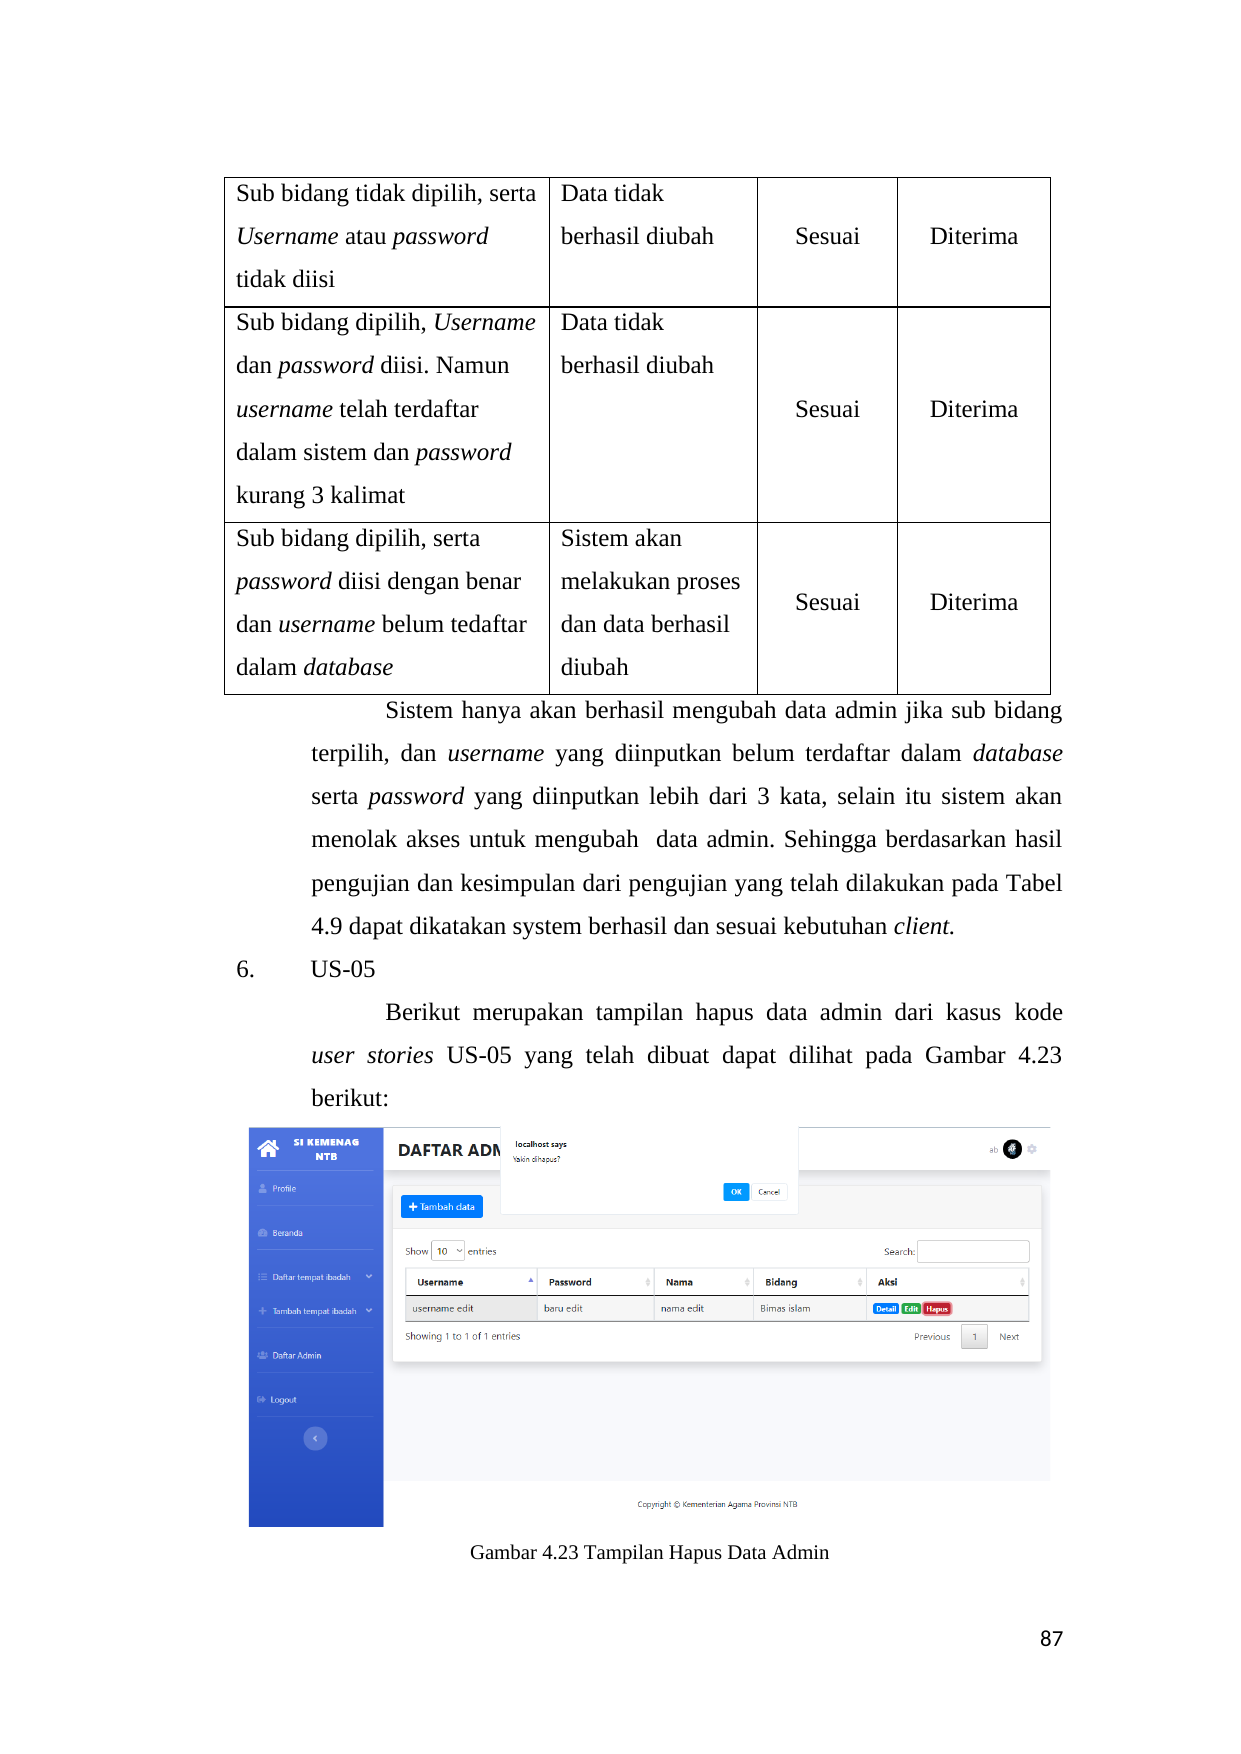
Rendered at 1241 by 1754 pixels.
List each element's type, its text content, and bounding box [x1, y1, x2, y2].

text Berikut merupakan tampilan hapus data admin dari kasus kode user stories US-05 yang telah dibuat dapat dilihat pada Gambar 4.23 berikut: [311, 997, 1063, 1112]
text Gambar 4.23 Tampilan Hapus Data Admin [236, 1540, 1063, 1564]
table_cell Diterima [898, 308, 1050, 522]
table_cell Diterima [898, 178, 1050, 306]
table_cell Sesuai [758, 308, 897, 522]
text Sistem hanya akan berhasil mengubah data admin jika sub bidang terpilih, dan username yang diinputkan belum terdaftar dalam database serta password yang diinputkan lebih dari 3 kata, selain itu sistem akan menolak akses untuk mengubah data admin. Sehingga berdasarkan hasil pengujian dan kesimpulan dari pengujian yang telah dilakukan pada Tabel 4.9 dapat dikatakan system berhasil dan sesuai kebutuhan client. [311, 695, 1063, 939]
table_cell Sesuai [758, 523, 897, 694]
table_cell Sub bidang tidak dipilih, serta Username atau password tidak diisi [225, 178, 549, 306]
table_cell Sub bidang dipilih, serta password diisi dengan benar dan username belum tedaftar dalam database [225, 523, 549, 694]
table_cell Sistem akan melakukan proses dan data berhasil diubah [550, 523, 757, 694]
table_cell Sub bidang dipilih, Username dan password diisi. Namun username telah terdaftar dalam sistem dan password kurang 3 kalimat [225, 308, 549, 522]
table_cell Diterima [898, 523, 1050, 694]
table_cell Data tidak berhasil diubah [550, 178, 757, 306]
picture [248, 1126, 1051, 1527]
table_cell Sesuai [758, 178, 897, 306]
table_cell Data tidak berhasil diubah [550, 308, 757, 522]
list US-05 [236, 954, 1063, 983]
